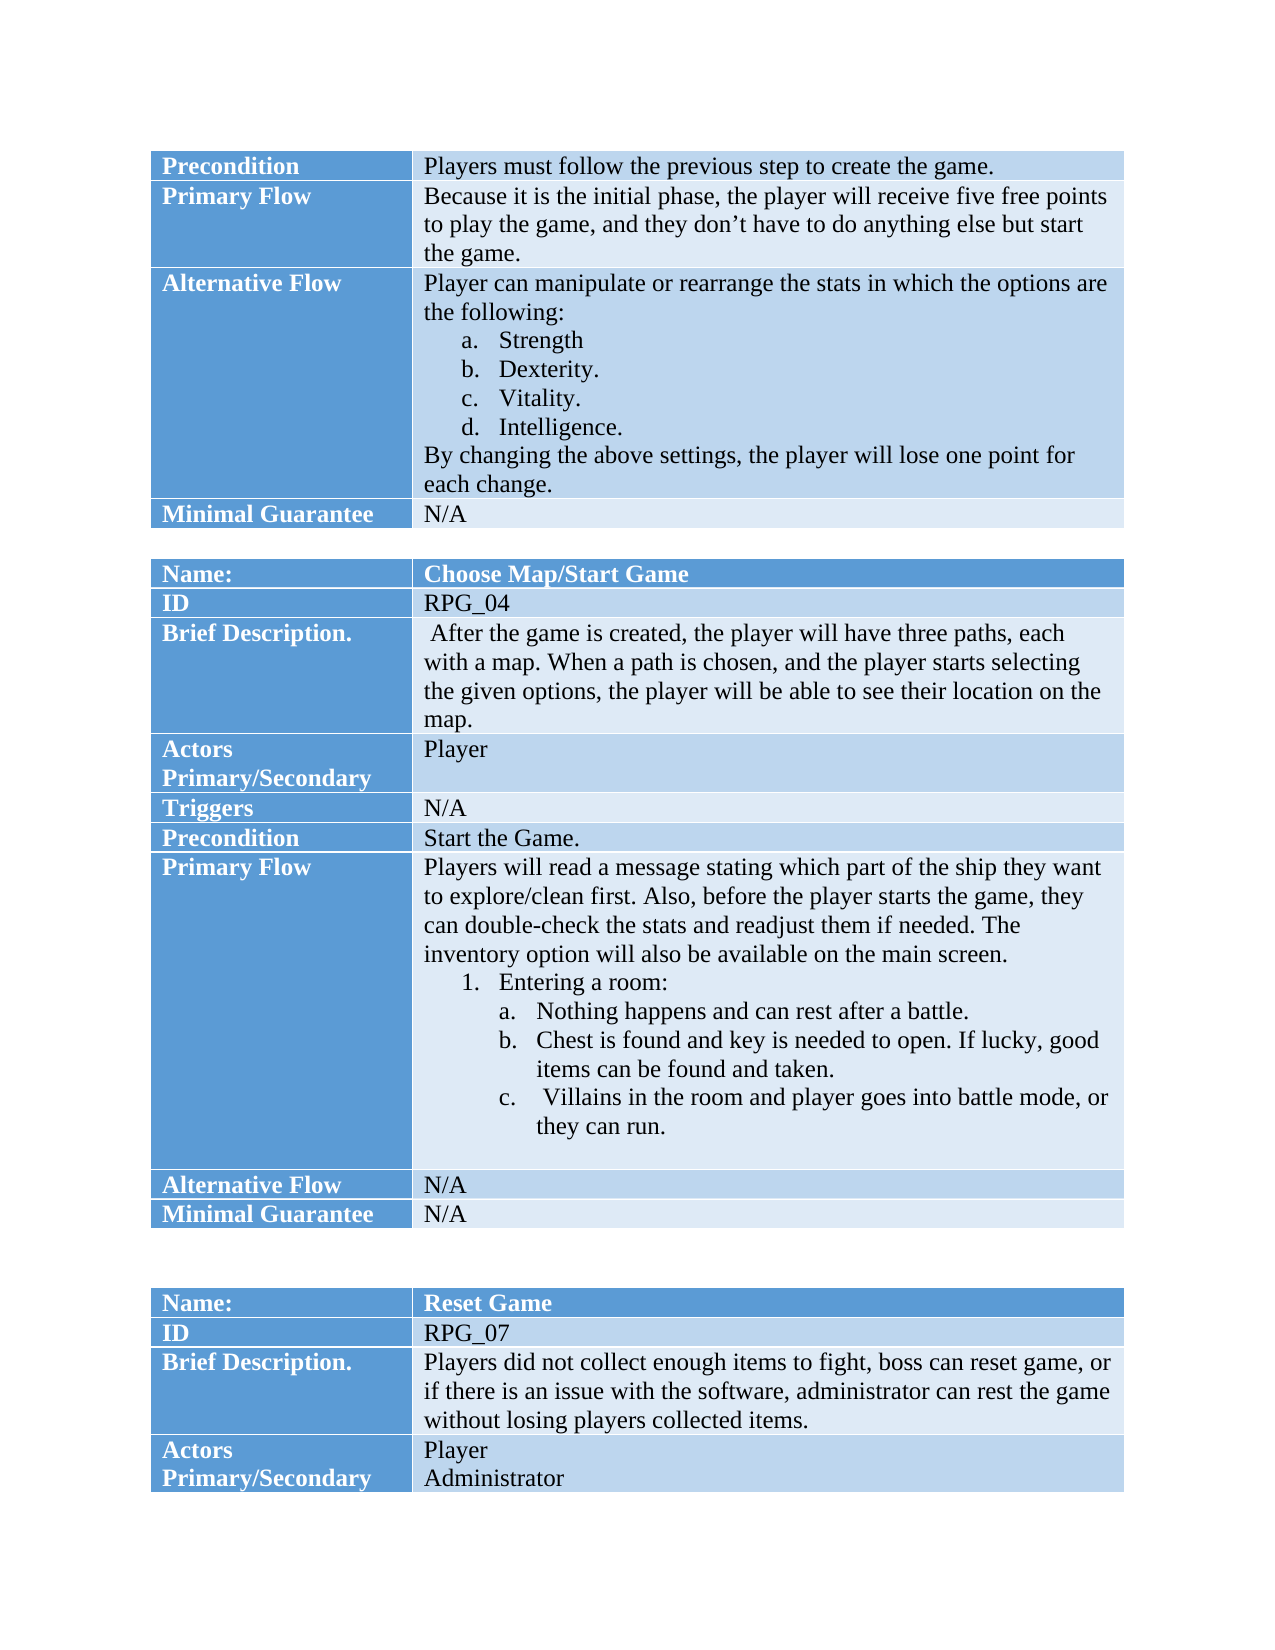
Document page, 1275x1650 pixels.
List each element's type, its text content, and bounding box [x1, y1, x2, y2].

table_cell After the game is created, the player will have three paths, each with a map. When a path is chosen, and the player starts selecting the given options, the player will be able to see their location on the map. [413, 618, 1124, 733]
table_cell Start the Game. [413, 823, 1124, 851]
table_header Choose Map/Start Game [413, 559, 1124, 587]
table_header Name: [151, 559, 412, 587]
table_cell N/A [413, 1170, 1124, 1198]
table_cell Precondition [151, 151, 412, 180]
table_cell Minimal Guarantee [151, 499, 412, 528]
table_cell RPG_04 [413, 589, 1124, 617]
table_cell Players did not collect enough items to fight, boss can reset game, or if there is an issue with the software, administrator can rest the game without losing players collected items. [413, 1348, 1124, 1434]
table_cell ID [151, 589, 412, 617]
table_cell N/A [413, 1200, 1124, 1228]
table_cell Actors Primary/Secondary [151, 734, 412, 792]
table_header Name: [151, 1288, 412, 1317]
table_cell Primary Flow [151, 181, 412, 267]
table_cell ID [151, 1318, 412, 1346]
table_cell Alternative Flow [151, 268, 412, 498]
table_cell Player Administrator [413, 1435, 1124, 1492]
table_cell Precondition [151, 823, 412, 851]
table_cell Brief Description. [151, 618, 412, 733]
table_cell Actors Primary/Secondary [151, 1435, 412, 1492]
table_cell Because it is the initial phase, the player will receive five free points to play the game, and they don’t have to do anything else but start the game. [413, 181, 1124, 267]
table_cell RPG_07 [413, 1318, 1124, 1346]
table_cell N/A [413, 499, 1124, 528]
table_cell Player [413, 734, 1124, 792]
table_cell Triggers [151, 793, 412, 822]
table_header Reset Game [413, 1288, 1124, 1317]
table_cell Player can manipulate or rearrange the stats in which the options are the following: Strength Dexterity. Vitality. Intelligence. By changing the above settings, the player will lose one point for each change. [413, 268, 1124, 498]
table_cell Players will read a message stating which part of the ship they want to explore/clean first. Also, before the player starts the game, they can double-check the stats and readjust them if needed. The inventory option will also be available on the main screen. Entering a room: Nothing happens and can rest after a battle. Chest is found and key is needed to open. If lucky, good items can be found and taken. Villains in the room and player goes into battle mode, or they can run. [413, 853, 1124, 1169]
table_cell Players must follow the previous step to create the game. [413, 151, 1124, 180]
table_cell N/A [413, 793, 1124, 822]
table_cell Primary Flow [151, 853, 412, 1169]
table_cell Minimal Guarantee [151, 1200, 412, 1228]
table_cell Alternative Flow [151, 1170, 412, 1198]
table_cell Brief Description. [151, 1348, 412, 1434]
